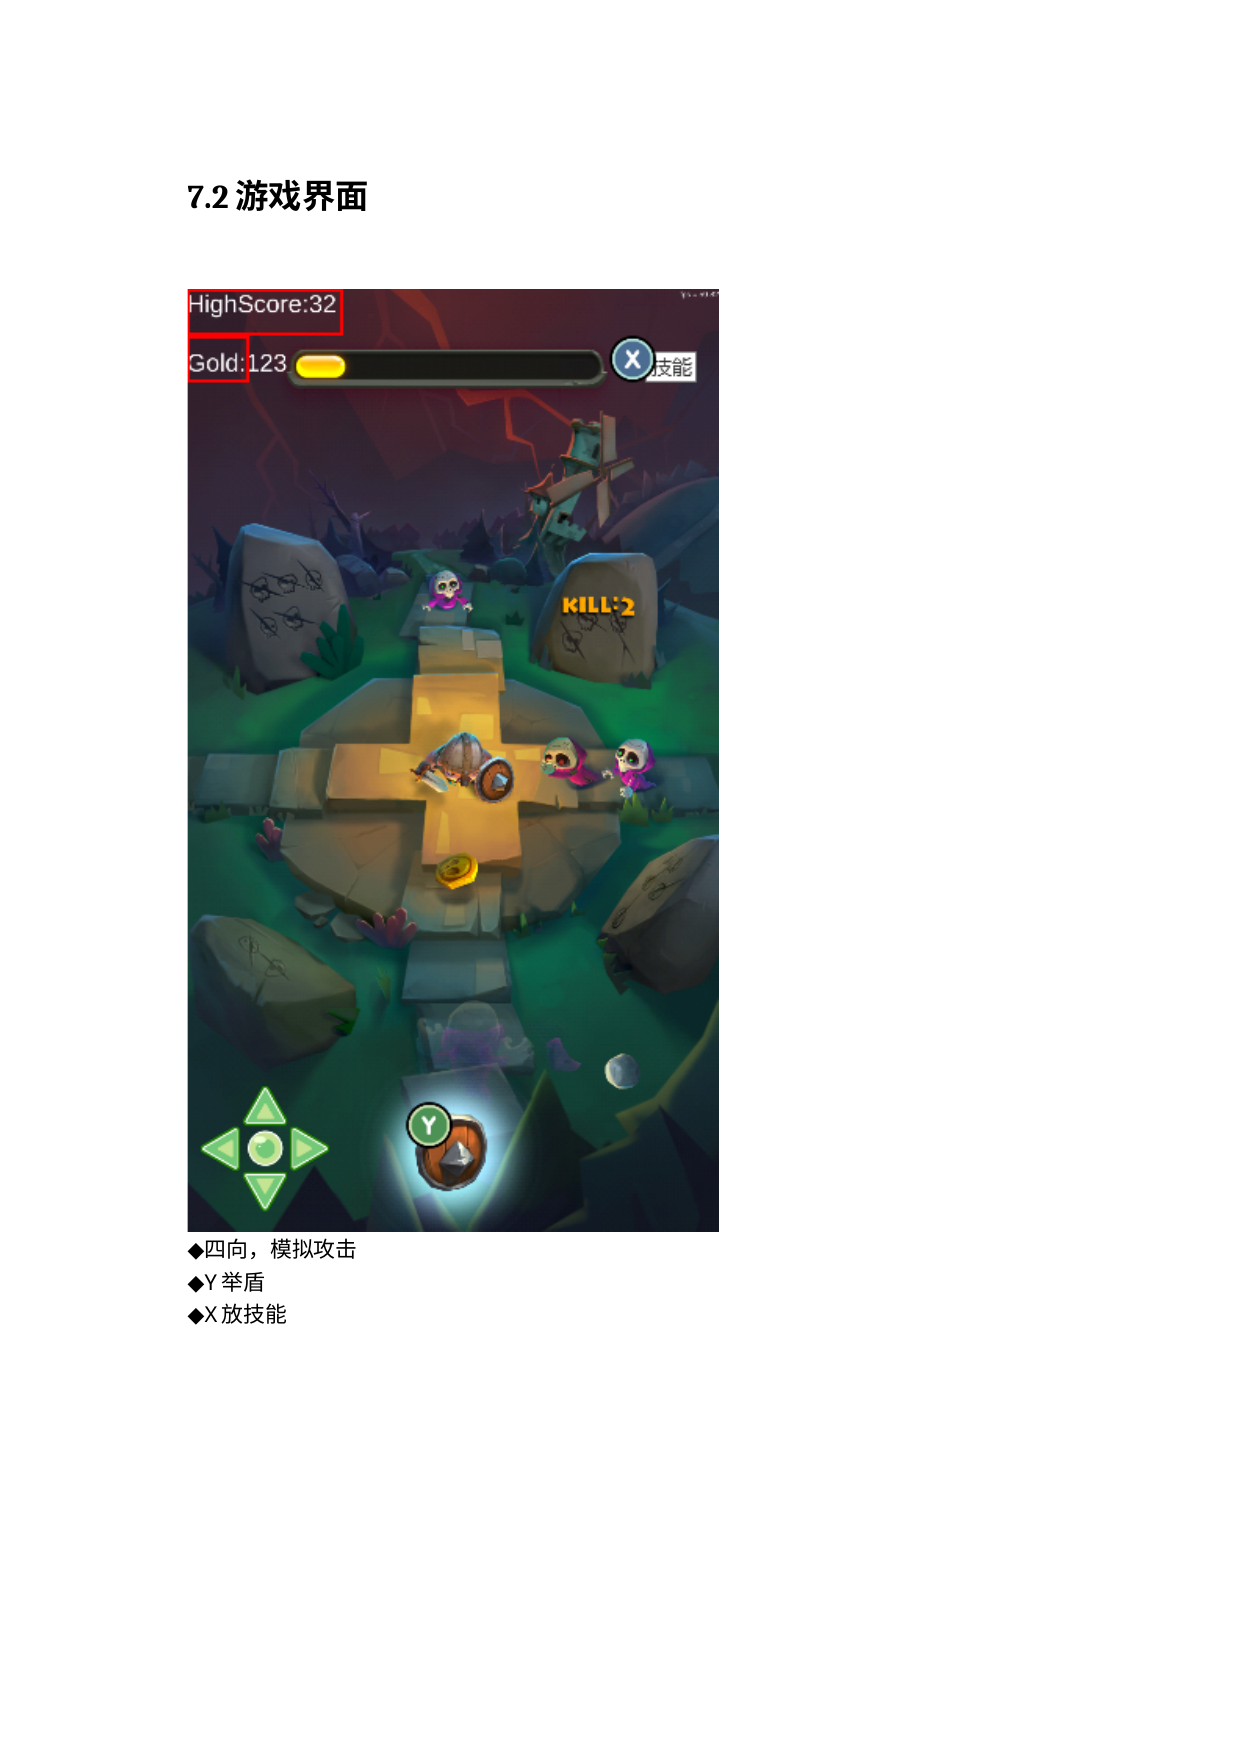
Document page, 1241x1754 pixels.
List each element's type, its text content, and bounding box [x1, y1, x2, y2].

text ◆四向，模拟攻击 [187, 1232, 1053, 1264]
subtitle 7.2游戏界面 [187, 162, 1053, 227]
picture [187, 289, 719, 1232]
text ◆Y举盾 [187, 1264, 1053, 1297]
text ◆X放技能 [187, 1297, 1053, 1329]
